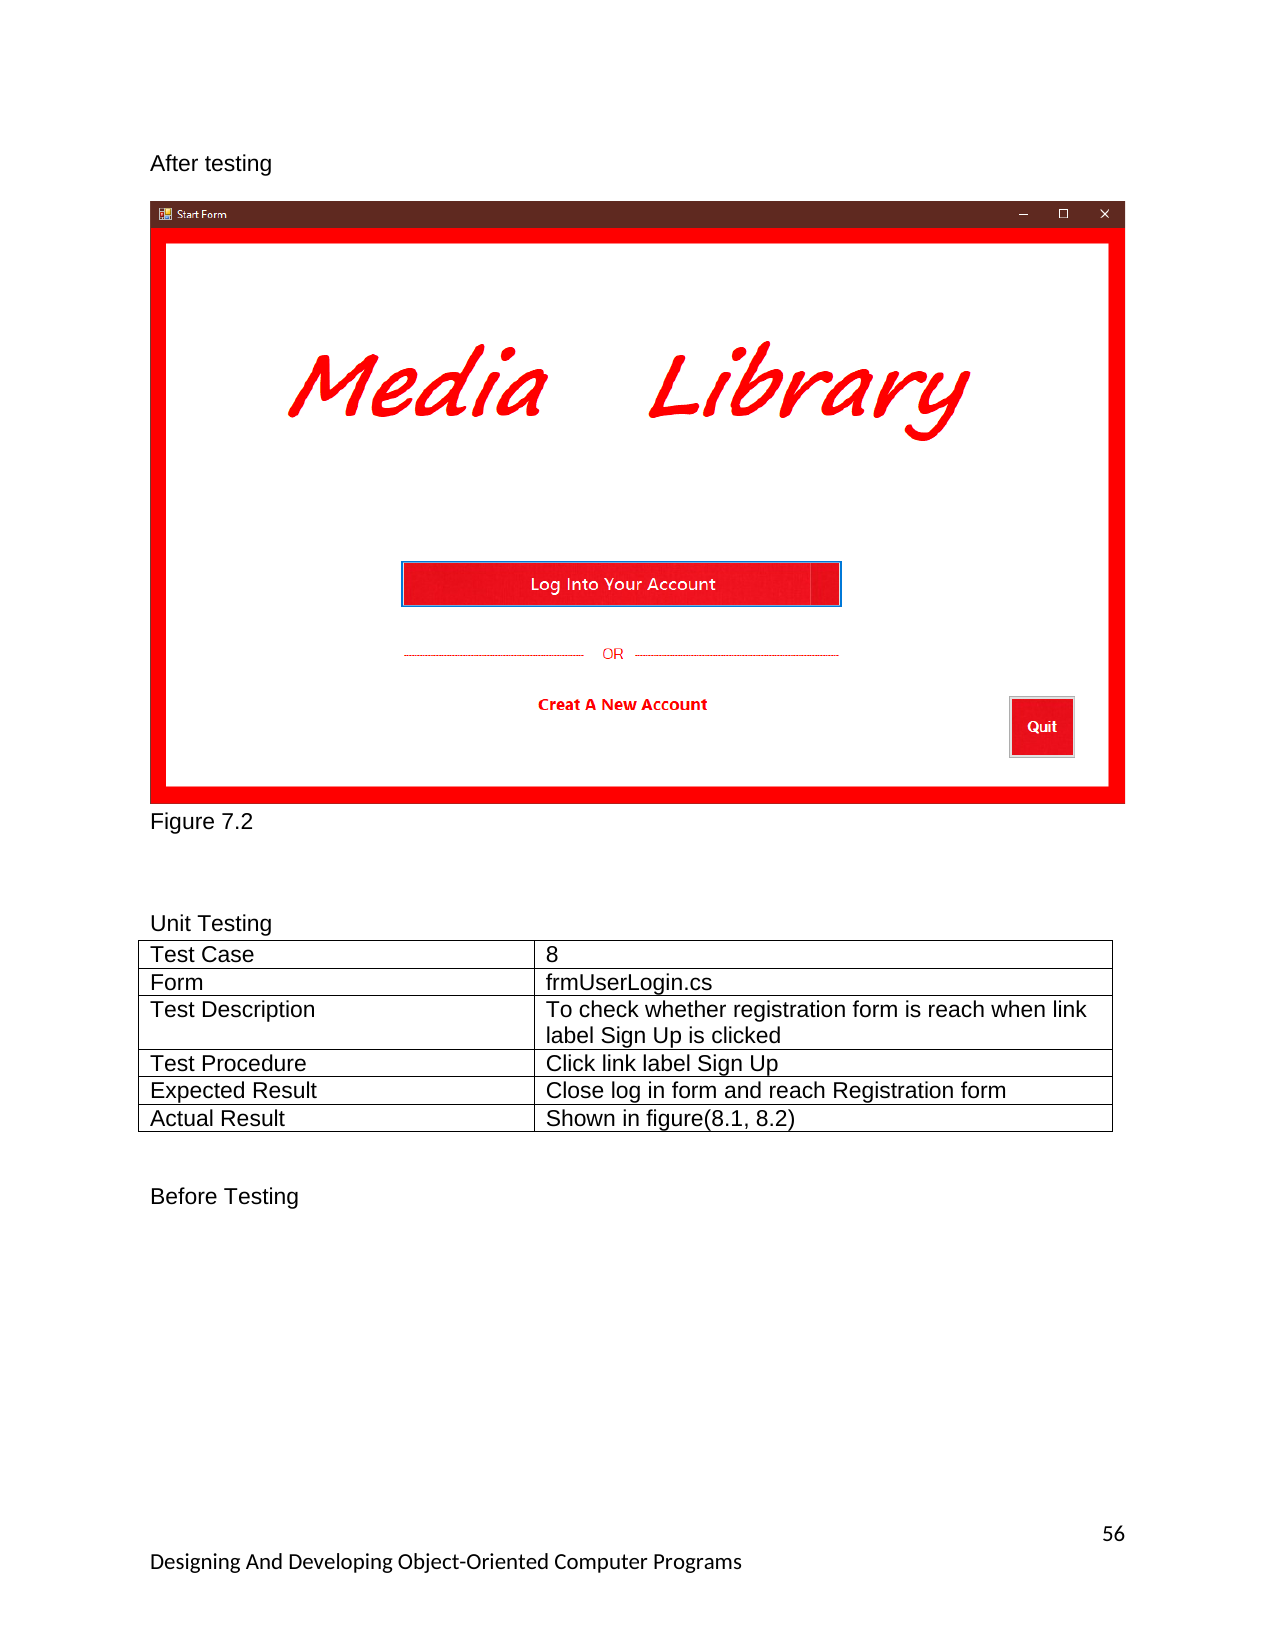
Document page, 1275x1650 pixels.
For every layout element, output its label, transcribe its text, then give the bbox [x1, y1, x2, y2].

table_cell frmUserLogin.cs [535, 969, 1112, 995]
table_header 8 [535, 941, 1112, 967]
table_cell Test Description [139, 996, 534, 1049]
table_cell Click link label Sign Up [535, 1050, 1112, 1076]
table_cell To check whether registration form is reach when link label Sign Up is clicked [535, 996, 1112, 1049]
table_cell Actual Result [139, 1105, 534, 1131]
table_cell Close log in form and reach Registration form [535, 1077, 1112, 1103]
table_cell Form [139, 969, 534, 995]
table_cell Shown in figure(8.1, 8.2) [535, 1105, 1112, 1131]
picture [150, 201, 1125, 804]
subtitle Unit Testing [150, 910, 1125, 936]
text Before Testing [150, 1183, 1125, 1209]
subtitle Figure 7.2 [150, 804, 1125, 834]
subtitle After testing [150, 150, 1125, 176]
table_header Test Case [139, 941, 534, 967]
table_cell Expected Result [139, 1077, 534, 1103]
table_cell Test Procedure [139, 1050, 534, 1076]
